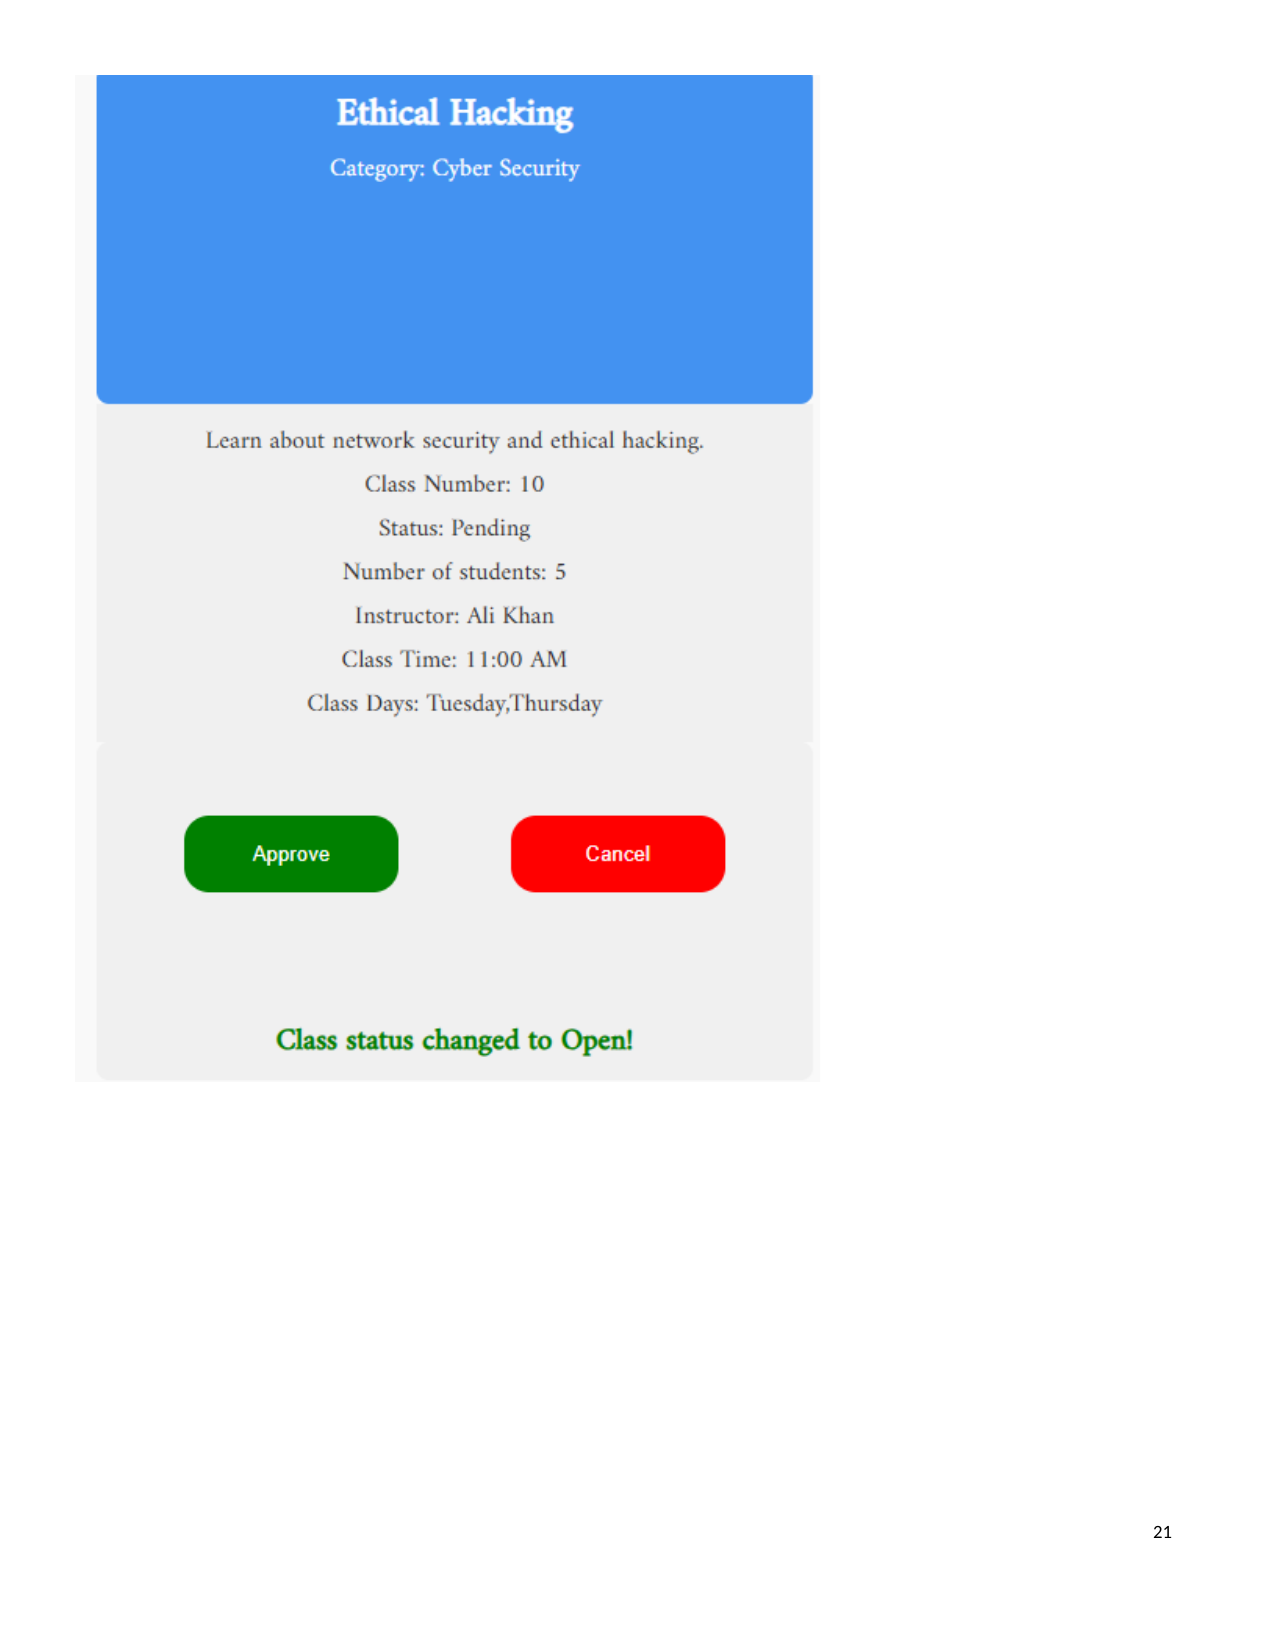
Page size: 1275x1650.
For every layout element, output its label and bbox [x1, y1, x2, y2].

picture [75, 75, 821, 1082]
